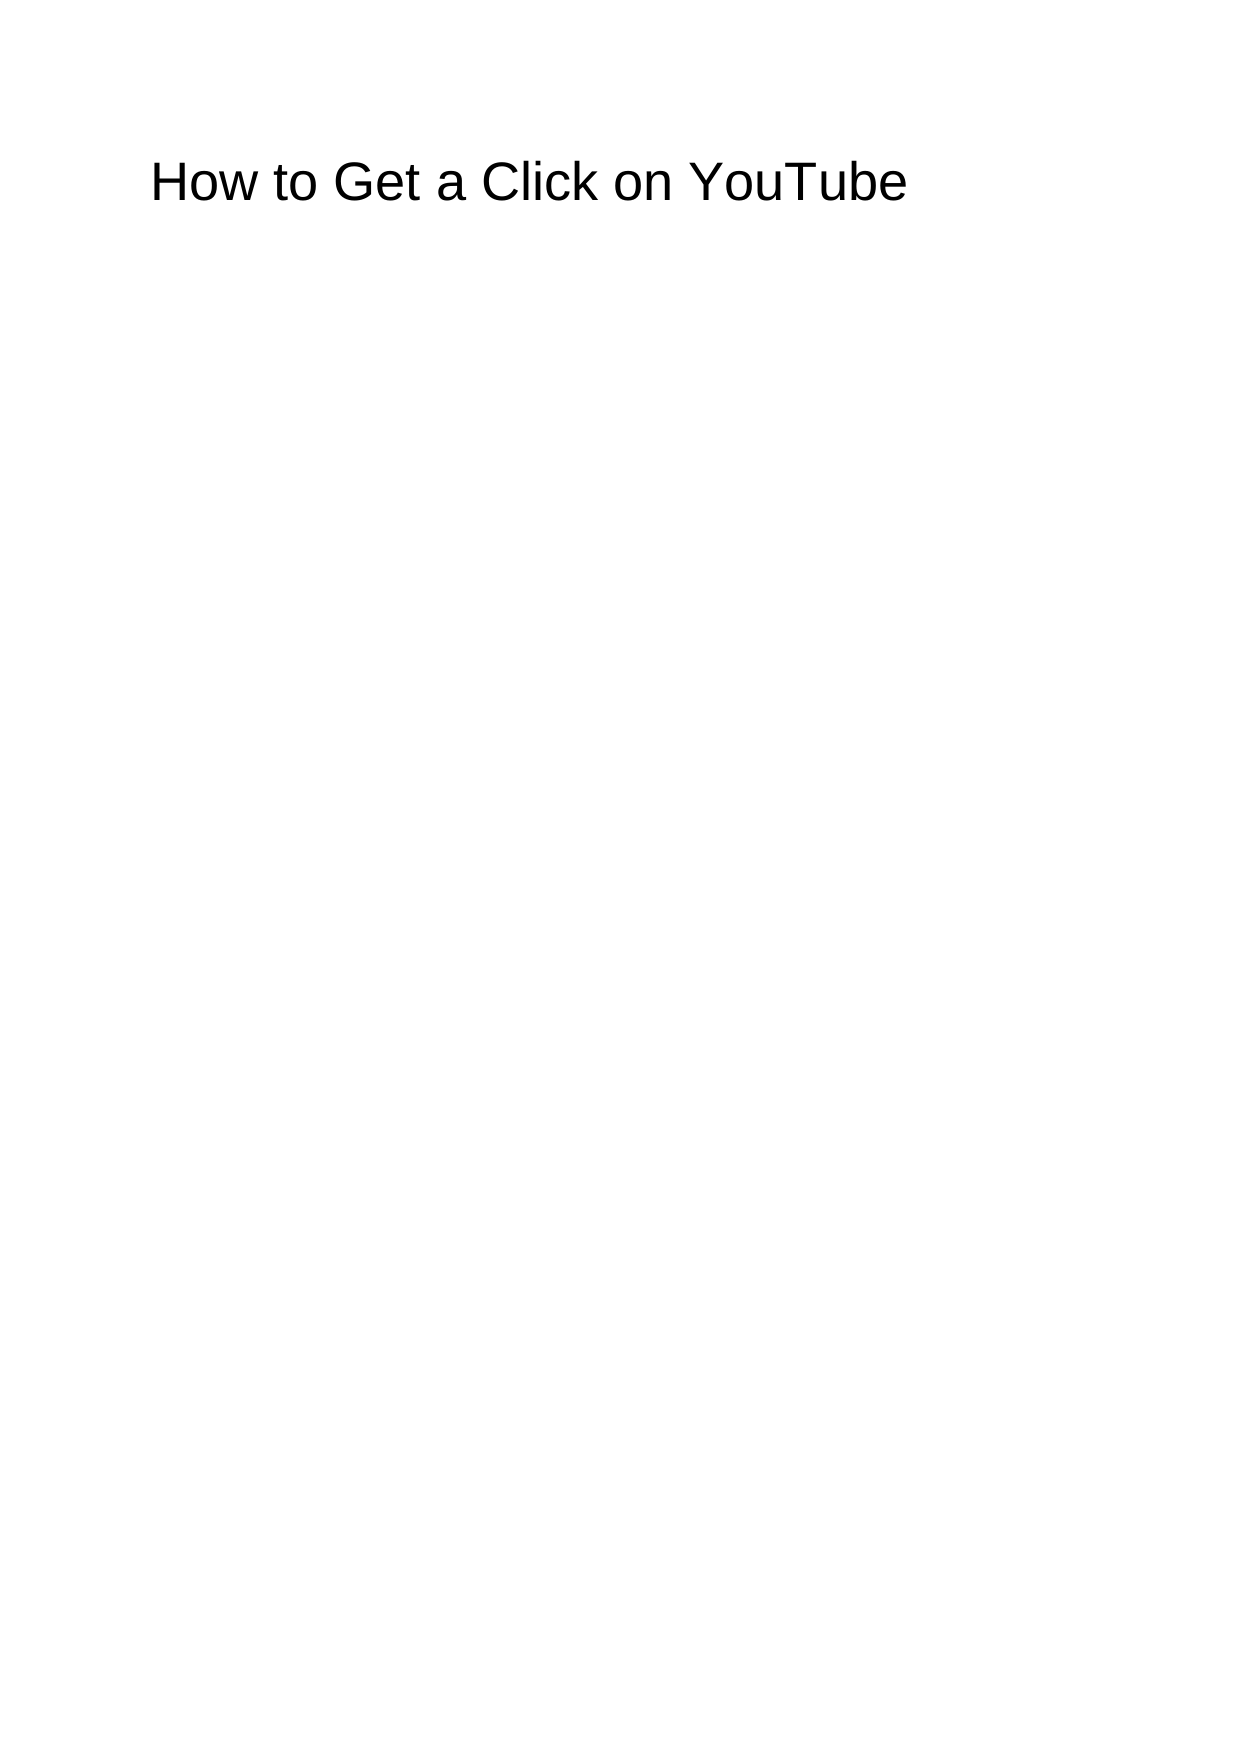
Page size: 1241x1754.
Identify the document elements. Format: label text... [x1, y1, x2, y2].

title How to Get a Click on YouTube [150, 150, 1090, 212]
